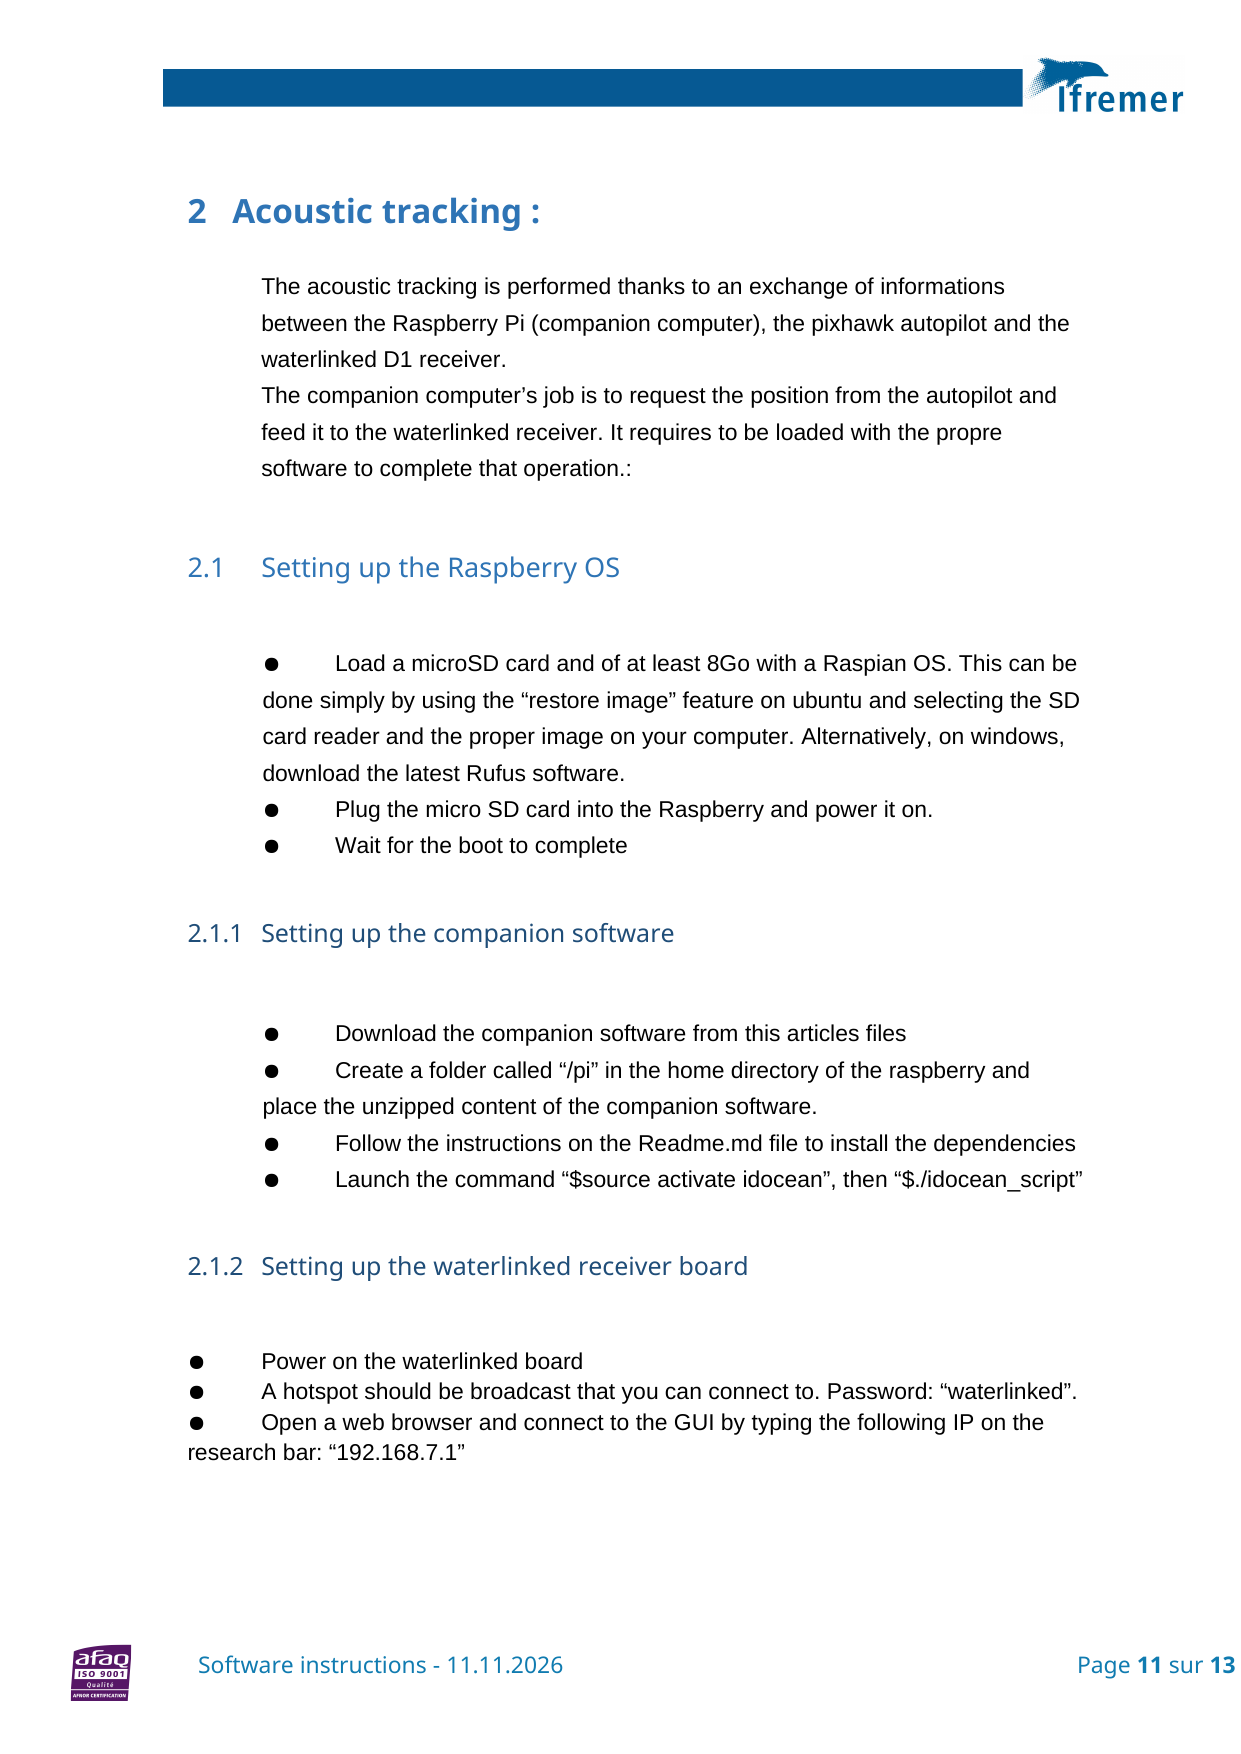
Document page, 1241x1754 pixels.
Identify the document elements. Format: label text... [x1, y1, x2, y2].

subtitle Acoustic tracking : [187, 187, 1090, 233]
list Power on the waterlinked board [187, 1348, 1090, 1374]
subtitle Setting up the waterlinked receiver board [187, 1249, 1090, 1283]
subtitle Setting up the companion software [187, 915, 1090, 949]
list Download the companion software from this articles files [262, 1020, 1090, 1047]
text The companion computer’s job is to request the position from the autopilot and feed it to the waterlinked receiver. It requires to be loaded with the propre software to complete that operation.: [261, 382, 1090, 481]
list Create a folder called “/pi” in the home directory of the raspberry and place the unzipped content of the companion software. [262, 1057, 1090, 1119]
list Load a microSD card and of at least 8Go with a Raspian OS. This can be done simply by using the “restore image” feature on ubuntu and selecting the SD card reader and the proper image on your computer. Alternatively, on windows, download the latest Rufus software. [262, 650, 1090, 786]
text The acoustic tracking is performed thanks to an exchange of informations between the Raspberry Pi (companion computer), the pixhawk autopilot and the waterlinked D1 receiver. [261, 273, 1090, 372]
list Open a web browser and connect to the GUI by typing the following IP on the research bar: “192.168.7.1” [187, 1408, 1090, 1465]
list Wait for the boot to complete [262, 832, 1090, 858]
picture [70, 1644, 132, 1701]
picture [1022, 55, 1186, 114]
list Launch the command “$source activate idocean”, then “$./idocean_script” [262, 1166, 1090, 1192]
list Follow the instructions on the Readme.md file to install the dependencies [262, 1129, 1090, 1156]
list Plug the micro SD card into the Raspberry and power it on. [262, 796, 1090, 822]
subtitle Setting up the Raspberry OS [187, 548, 1090, 585]
list A hotspot should be broadcast that you can connect to. Password: “waterlinked”. [187, 1378, 1090, 1404]
